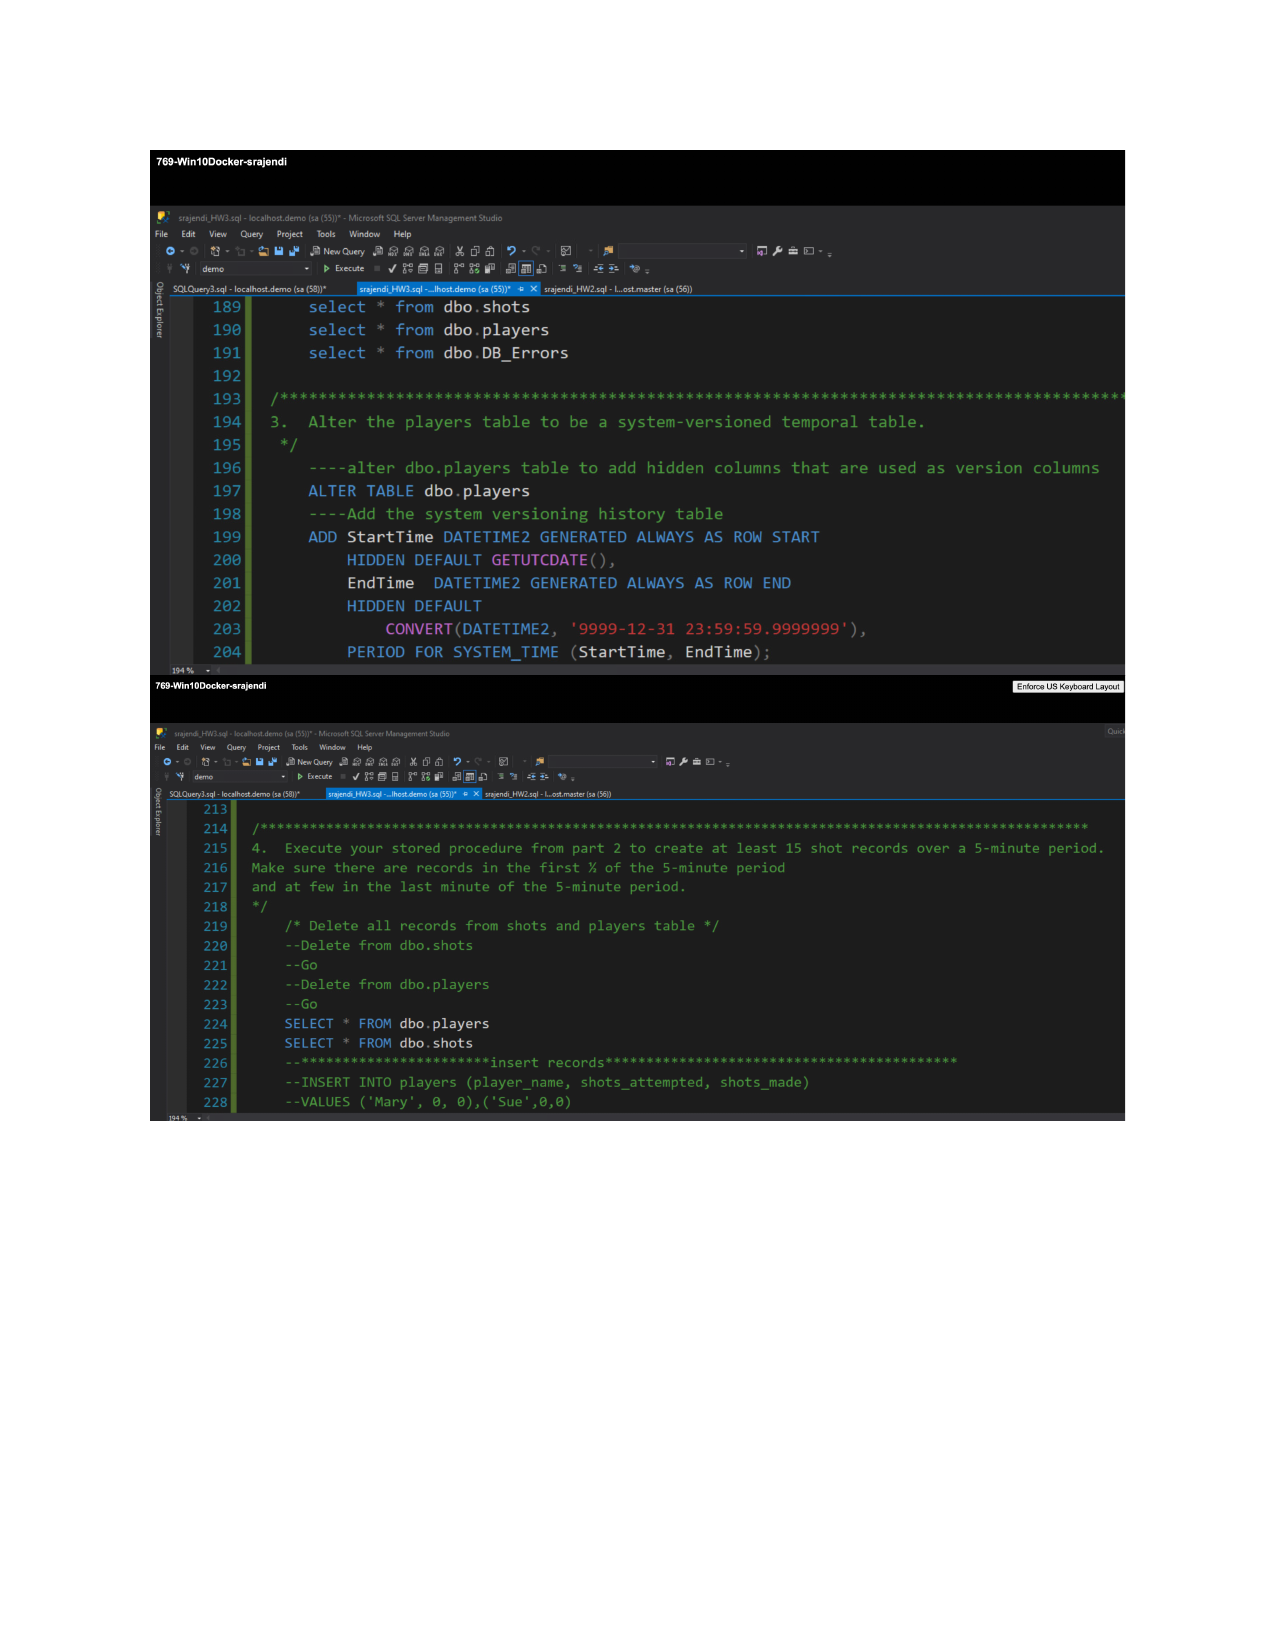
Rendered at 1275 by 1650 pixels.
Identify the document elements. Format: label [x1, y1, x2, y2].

picture [150, 150, 1125, 1121]
